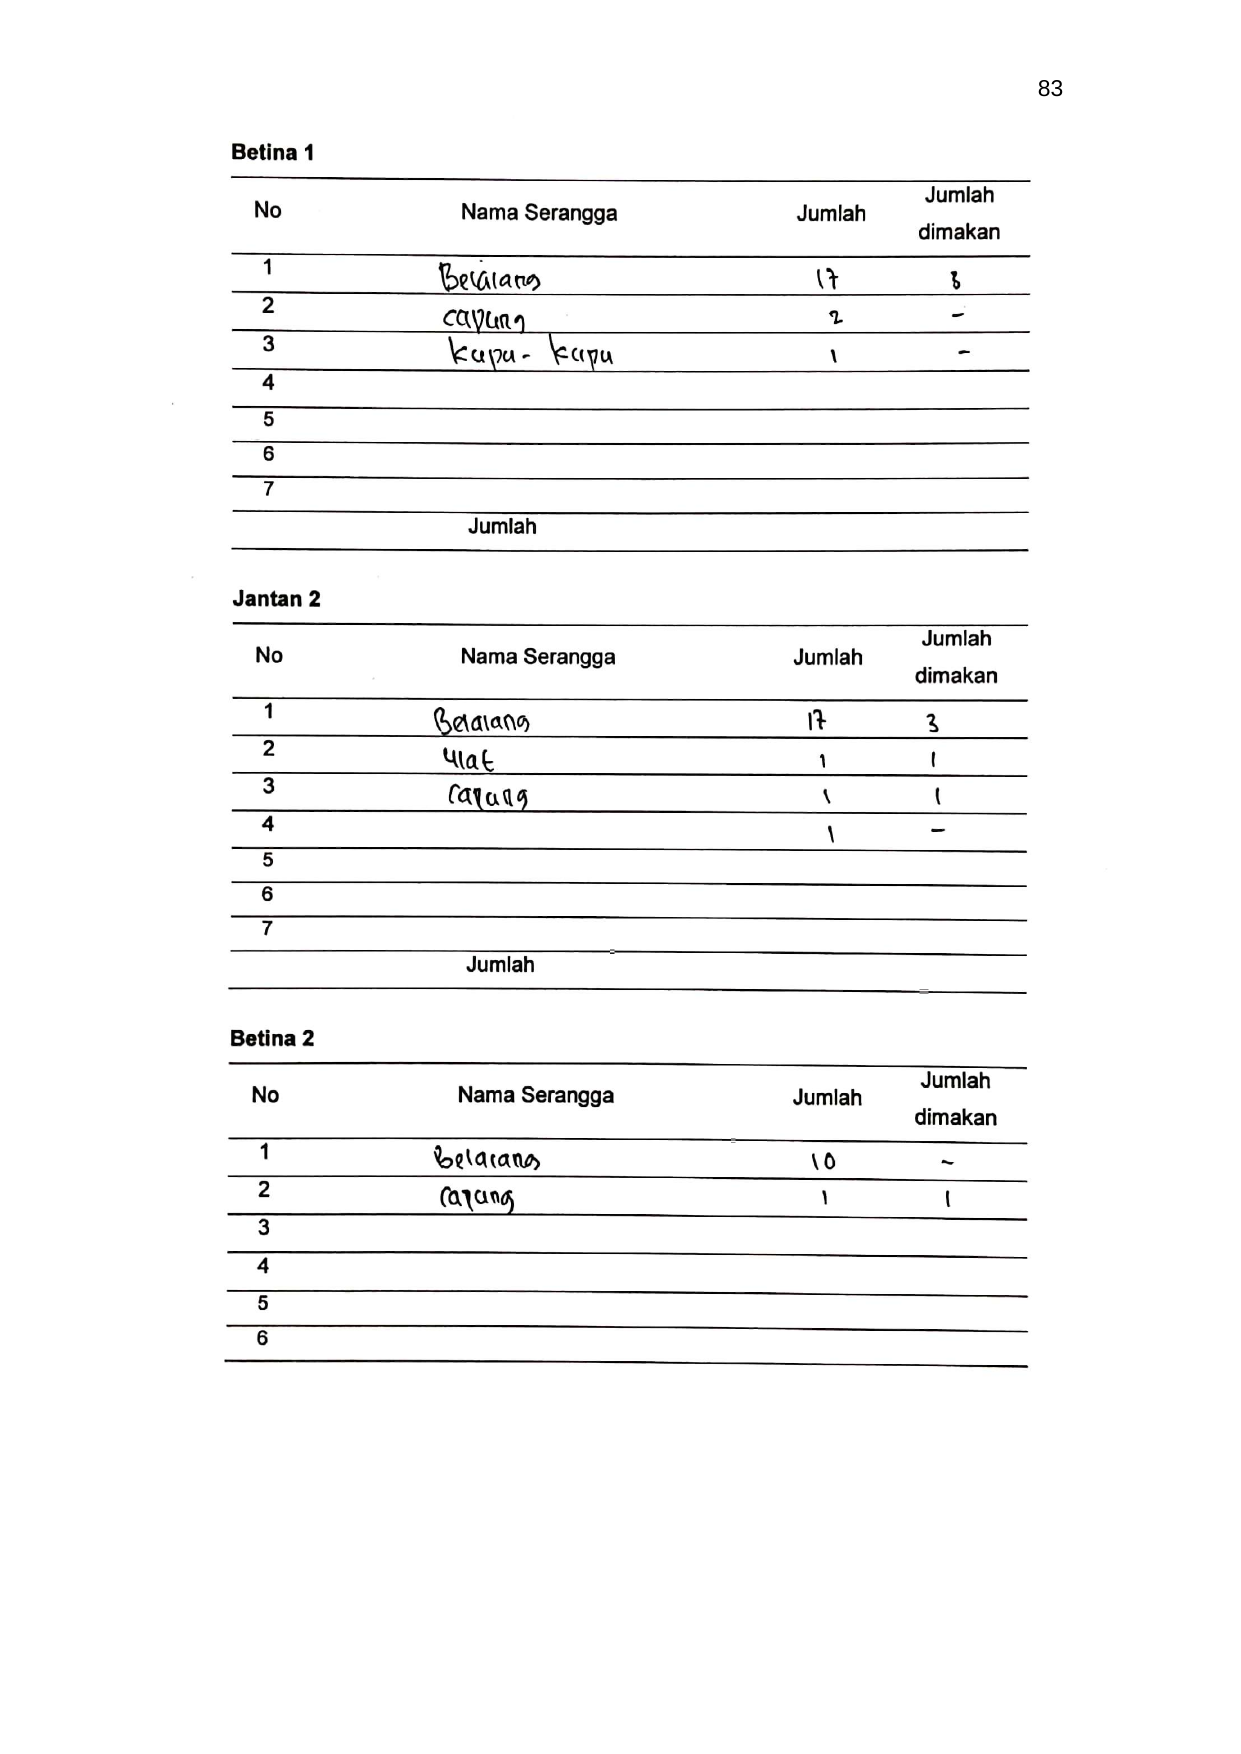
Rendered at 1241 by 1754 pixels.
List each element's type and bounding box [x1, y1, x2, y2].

picture [143, 115, 1156, 1516]
